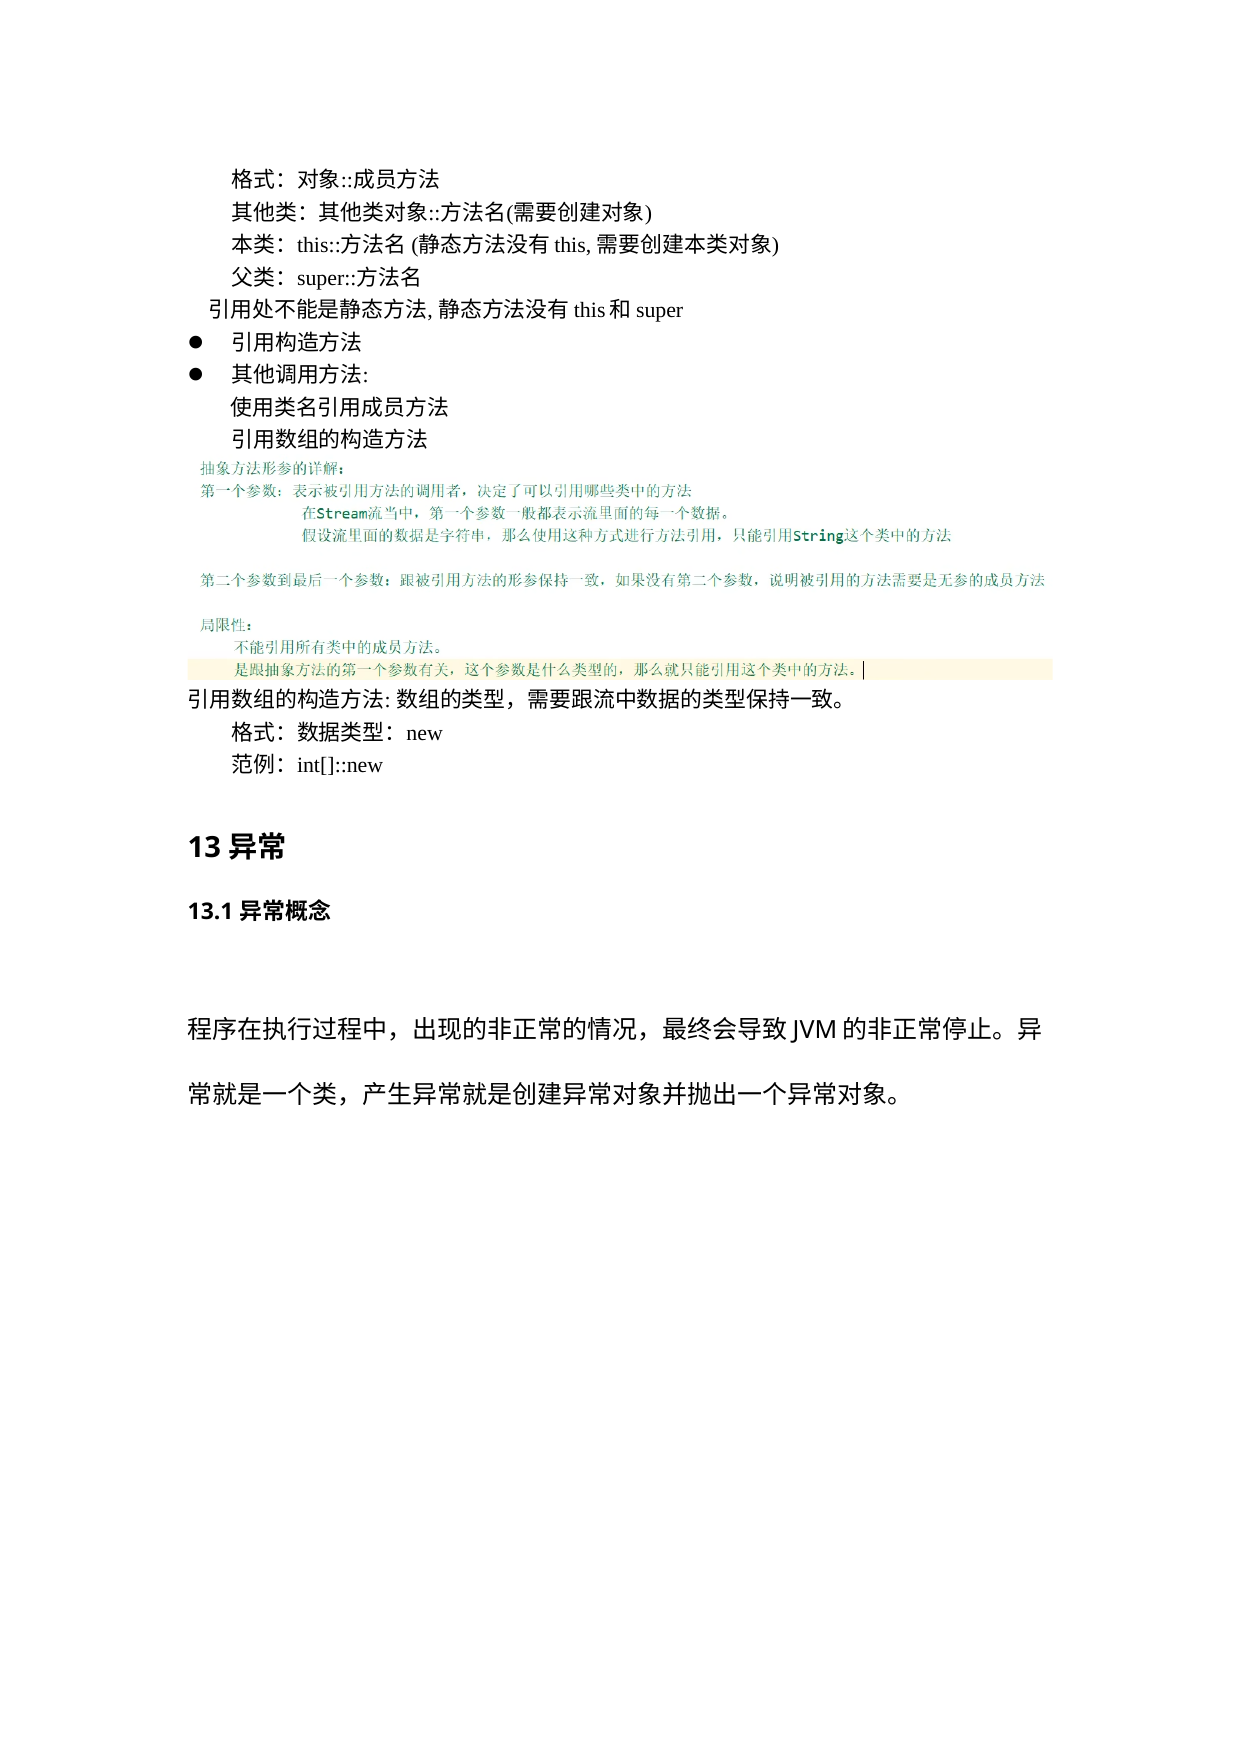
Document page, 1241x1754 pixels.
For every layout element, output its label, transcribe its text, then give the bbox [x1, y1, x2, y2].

text 引用数组的构造方法 [231, 422, 1053, 454]
picture [187, 454, 1053, 680]
text 格式：对象::成员方法 [187, 162, 1053, 194]
text 格式：数据类型：new [187, 714, 1053, 747]
text 引用处不能是静态方法, 静态方法没有this和super [187, 292, 1053, 324]
subtitle 13.1 异常概念 [187, 877, 1053, 942]
text 本类：this::方法名 (静态方法没有this, 需要创建本类对象) [187, 227, 1053, 259]
text 程序在执行过程中，出现的非正常的情况，最终会导致JVM的非正常停止。异常就是一个类，产生异常就是创建异常对象并抛出一个异常对象。 [187, 995, 1053, 1125]
text 引用数组的构造方法: 数组的类型，需要跟流中数据的类型保持一致。 [187, 682, 1053, 714]
list 引用构造方法 [187, 324, 1053, 357]
subtitle 13 异常 [187, 812, 1053, 877]
text 其他类：其他类对象::方法名(需要创建对象) [187, 194, 1053, 227]
text 父类：super::方法名 [231, 259, 1053, 292]
text 使用类名引用成员方法 [187, 389, 1053, 422]
text 范例：int[]::new [187, 747, 1053, 779]
list 其他调用方法: [187, 357, 1053, 389]
